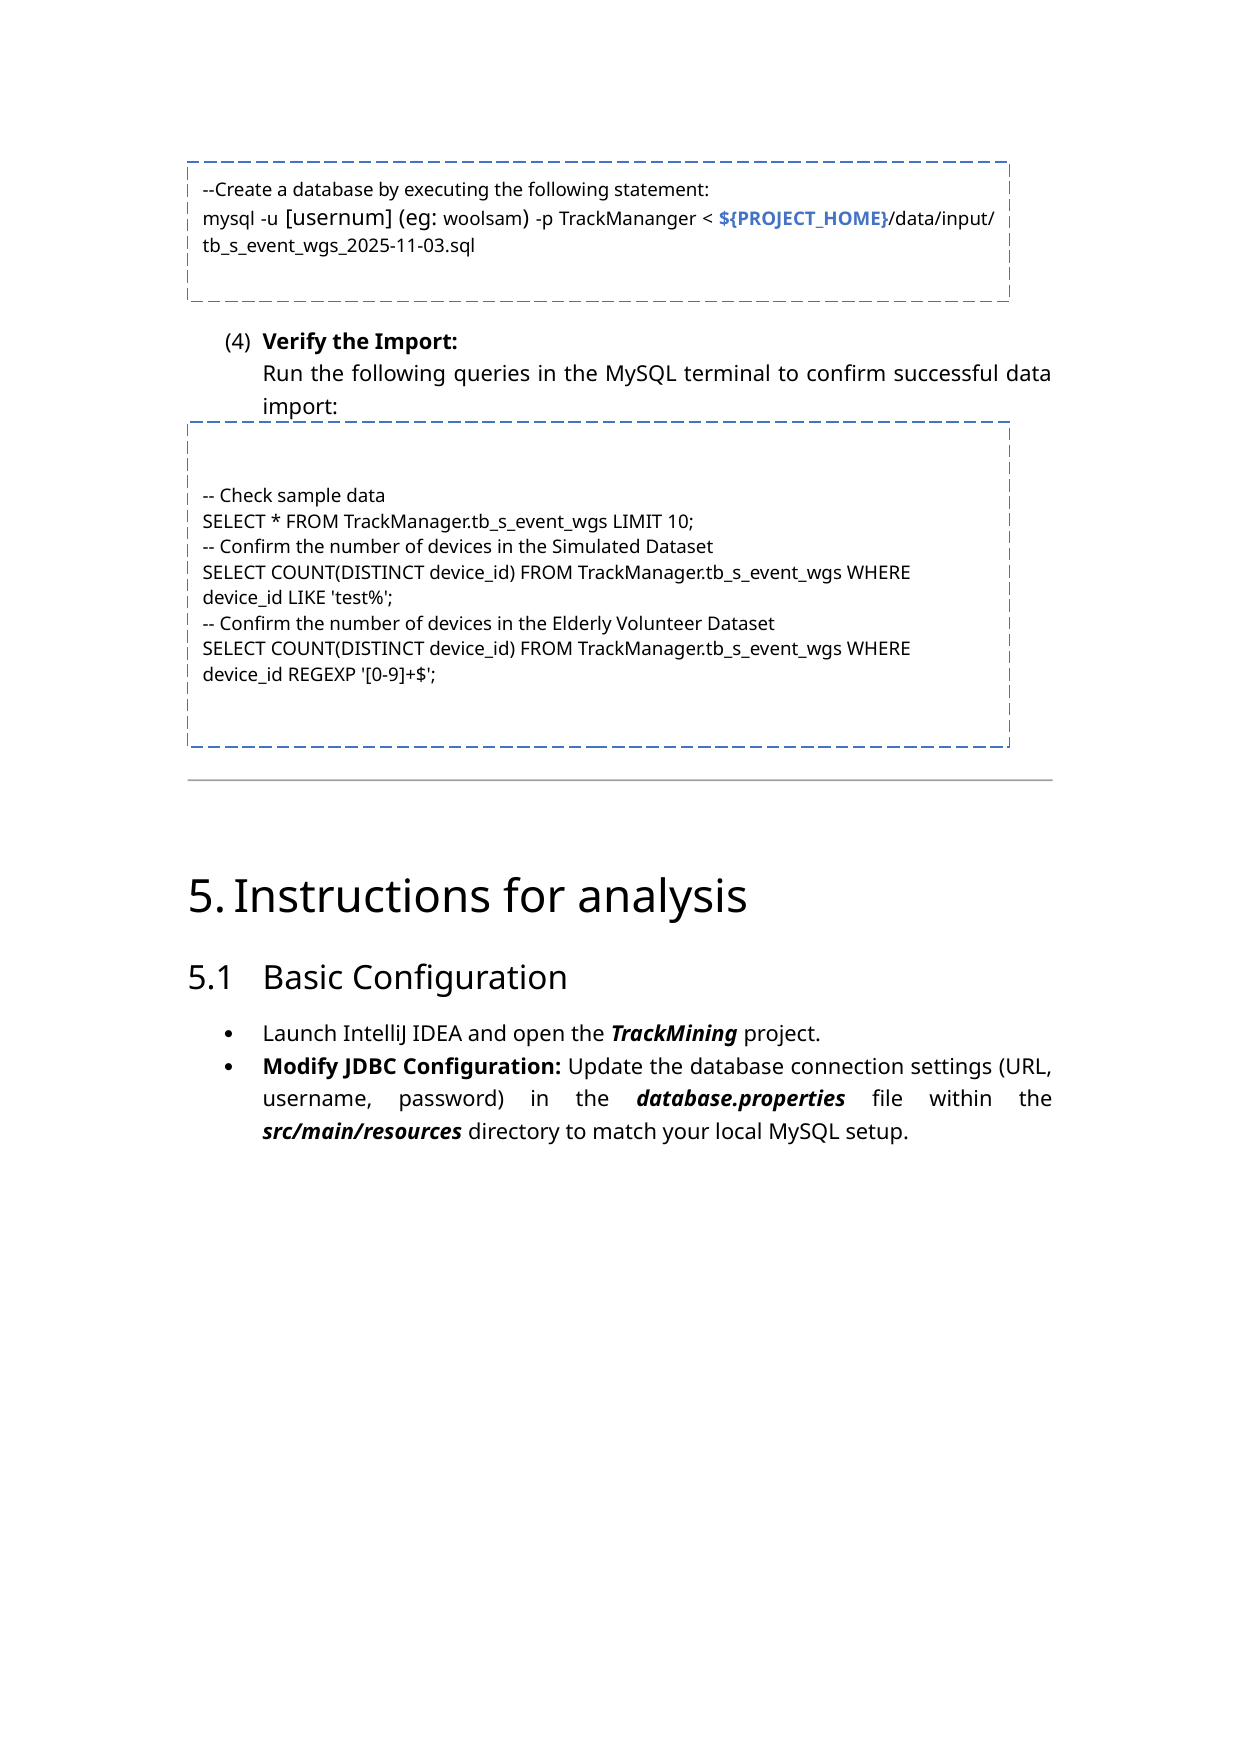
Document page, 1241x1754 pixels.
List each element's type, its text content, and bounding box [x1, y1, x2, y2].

subtitle Instructions for analysis [187, 862, 1053, 927]
subtitle Basic Configuration [187, 944, 1053, 1009]
list Verify the Import: [225, 324, 1053, 357]
list Launch IntelliJ IDEA and open the TrackMining project. [225, 1017, 1053, 1049]
list Modify JDBC Configuration: Update the database connection settings (URL, username, password) in the database.properties file within the src/main/resources directory to match your local MySQL setup. [225, 1049, 1053, 1147]
text Run the following queries in the MySQL terminal to confirm successful data import: [262, 357, 1053, 422]
